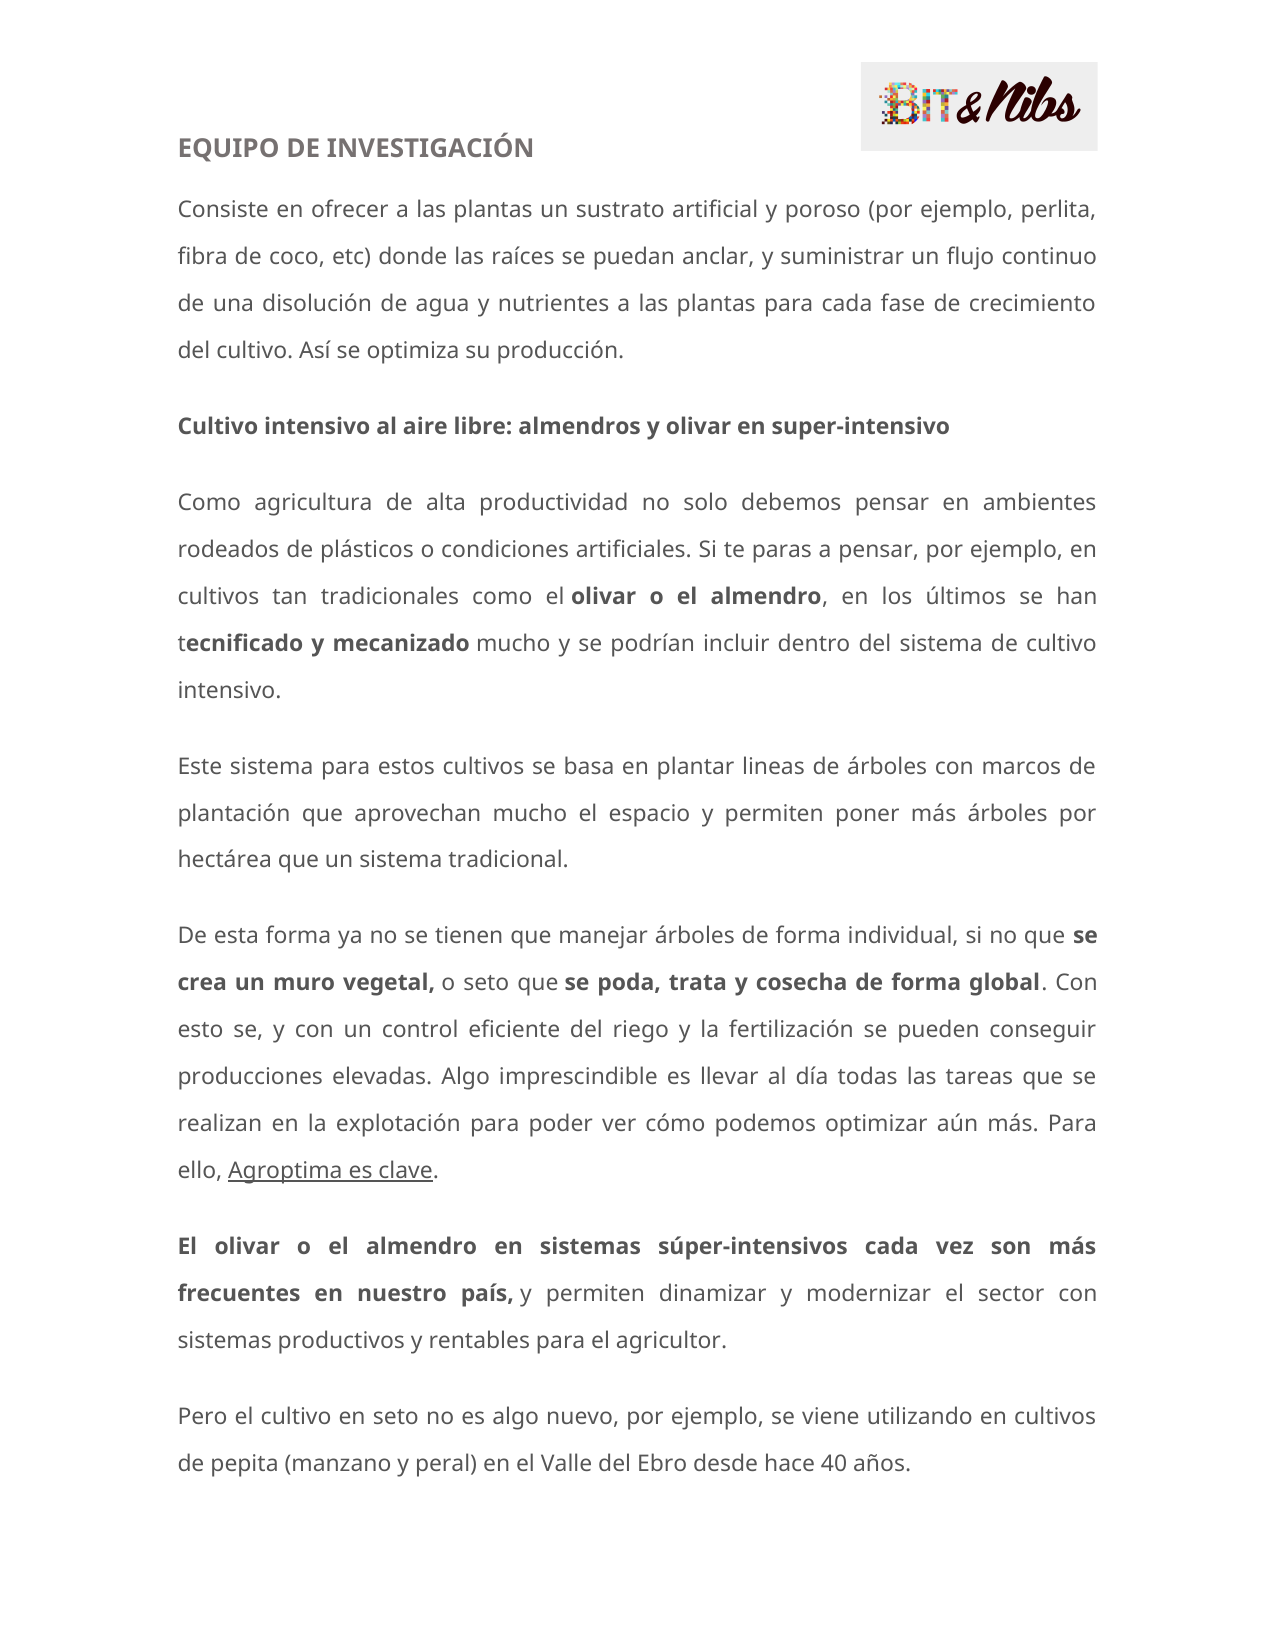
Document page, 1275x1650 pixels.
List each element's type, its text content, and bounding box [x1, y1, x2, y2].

text El olivar o el almendro en sistemas súper-intensivos cada vez son más frecuentes en nuestro país, y permiten dinamizar y modernizar el sector con sistemas productivos y rentables para el agricultor. [177, 1230, 1098, 1355]
text Pero el cultivo en seto no es algo nuevo, por ejemplo, se viene utilizando en cultivos de pepita (manzano y peral) en el Valle del Ebro desde hace 40 años. [177, 1399, 1098, 1478]
picture [860, 62, 1098, 151]
text Consiste en ofrecer a las plantas un sustrato artificial y poroso (por ejemplo, perlita, fibra de coco, etc) donde las raíces se puedan anclar, y suministrar un flujo continuo de una disolución de agua y nutrientes a las plantas para cada fase de crecimiento del cultivo. Así se optimiza su producción. [177, 193, 1098, 365]
text Este sistema para estos cultivos se basa en plantar lineas de árboles con marcos de plantación que aprovechan mucho el espacio y permiten poner más árboles por hectárea que un sistema tradicional. [177, 749, 1098, 874]
text De esta forma ya no se tienen que manejar árboles de forma individual, si no que se crea un muro vegetal, o seto que se poda, trata y cosecha de forma global. Con esto se, y con un control eficiente del riego y la fertilización se pueden conseguir producciones elevadas. Algo imprescindible es llevar al día todas las tareas que se realizan en la explotación para poder ver cómo podemos optimizar aún más. Para ello, Agroptima es clave. [177, 919, 1098, 1185]
text Como agricultura de alta productividad no solo debemos pensar en ambientes rodeados de plásticos o condiciones artificiales. Si te paras a pensar, por ejemplo, en cultivos tan tradicionales como el olivar o el almendro, en los últimos se han tecnificado y mecanizado mucho y se podrían incluir dentro del sistema de cultivo intensivo. [177, 486, 1098, 705]
subtitle Cultivo intensivo al aire libre: almendros y olivar en super-intensivo [177, 410, 1098, 441]
